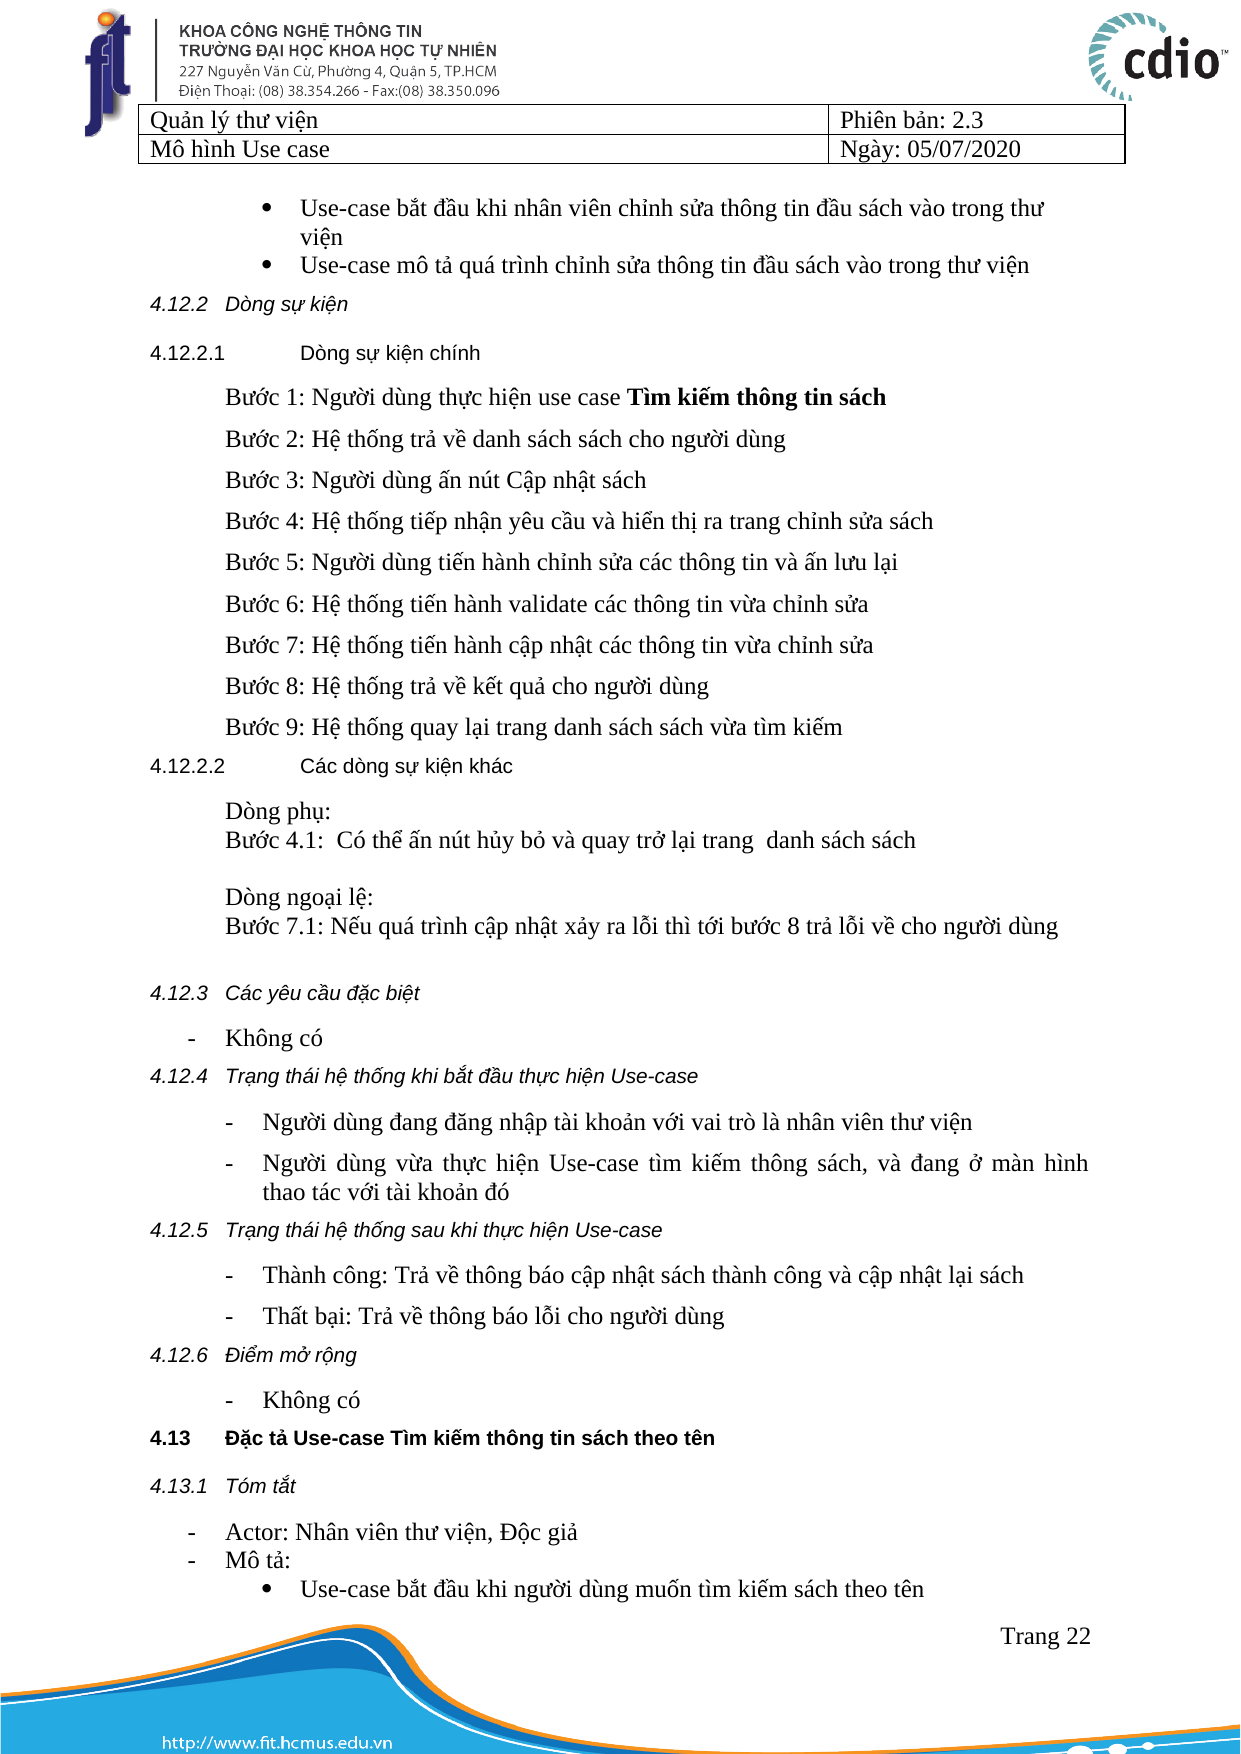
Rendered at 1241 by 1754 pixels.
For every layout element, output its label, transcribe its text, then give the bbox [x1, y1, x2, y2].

list Use-case bắt đầu khi người dùng muốn tìm kiếm sách theo tên [262, 1574, 1090, 1603]
picture [139, 105, 828, 134]
text Bước 1: Người dùng thực hiện use case Tìm kiếm thông tin sách [225, 382, 1090, 411]
subtitle Các dòng sự kiện khác [150, 754, 1090, 778]
list Thành công: Trả về thông báo cập nhật sách thành công và cập nhật lại sách [225, 1260, 1090, 1289]
list Không có [225, 1385, 1090, 1413]
subtitle Trạng thái hệ thống sau khi thực hiện Use-case [150, 1218, 1090, 1242]
list Không có [187, 1023, 1090, 1052]
text Bước 3: Người dùng ấn nút Cập nhật sách [225, 465, 1090, 494]
subtitle Các yêu cầu đặc biệt [150, 981, 1090, 1005]
list Thất bại: Trả về thông báo lỗi cho người dùng [225, 1301, 1090, 1330]
text Bước 7: Hệ thống tiến hành cập nhật các thông tin vừa chỉnh sửa [225, 630, 1090, 659]
list Mô tả: [187, 1545, 1090, 1574]
list Người dùng vừa thực hiện Use-case tìm kiếm thông sách, và đang ở màn hình thao tác với tài khoản đó [225, 1148, 1090, 1205]
text Bước 7.1: Nếu quá trình cập nhật xảy ra lỗi thì tới bước 8 trả lỗi về cho người dùng [150, 911, 1090, 940]
picture [829, 135, 1124, 161]
text Bước 9: Hệ thống quay lại trang danh sách sách vừa tìm kiếm [225, 712, 1090, 741]
text Bước 6: Hệ thống tiến hành validate các thông tin vừa chỉnh sửa [225, 589, 1090, 617]
text Bước 4.1: Có thể ấn nút hủy bỏ và quay trở lại trang danh sách sách [150, 825, 1090, 853]
picture [829, 105, 1124, 134]
list Use-case bắt đầu khi nhân viên chỉnh sửa thông tin đầu sách vào trong thư viện [262, 193, 1090, 251]
text Bước 5: Người dùng tiến hành chỉnh sửa các thông tin và ấn lưu lại [225, 547, 1090, 576]
subtitle Tóm tắt [150, 1474, 1090, 1498]
text Dòng ngoại lệ: [150, 882, 1090, 911]
picture [61, 1, 1241, 161]
subtitle Dòng sự kiện chính [150, 340, 1090, 364]
text Bước 4: Hệ thống tiếp nhận yêu cầu và hiển thị ra trang chỉnh sửa sách [225, 506, 1090, 535]
subtitle Điểm mở rộng [150, 1342, 1090, 1366]
subtitle Dòng sự kiện [150, 292, 1090, 316]
picture [139, 135, 828, 161]
subtitle Đặc tả Use-case Tìm kiếm thông tin sách theo tên [150, 1426, 1090, 1450]
list Người dùng đang đăng nhập tài khoản với vai trò là nhân viên thư viện [225, 1107, 1090, 1135]
picture [0, 1621, 1241, 1754]
subtitle Trạng thái hệ thống khi bắt đầu thực hiện Use-case [150, 1064, 1090, 1088]
list Use-case mô tả quá trình chỉnh sửa thông tin đầu sách vào trong thư viện [262, 251, 1090, 279]
text Bước 8: Hệ thống trả về kết quả cho người dùng [225, 671, 1090, 700]
text Bước 2: Hệ thống trả về danh sách sách cho người dùng [225, 424, 1090, 452]
list Actor: Nhân viên thư viện, Độc giả [187, 1517, 1090, 1545]
text Dòng phụ: [150, 796, 1090, 825]
